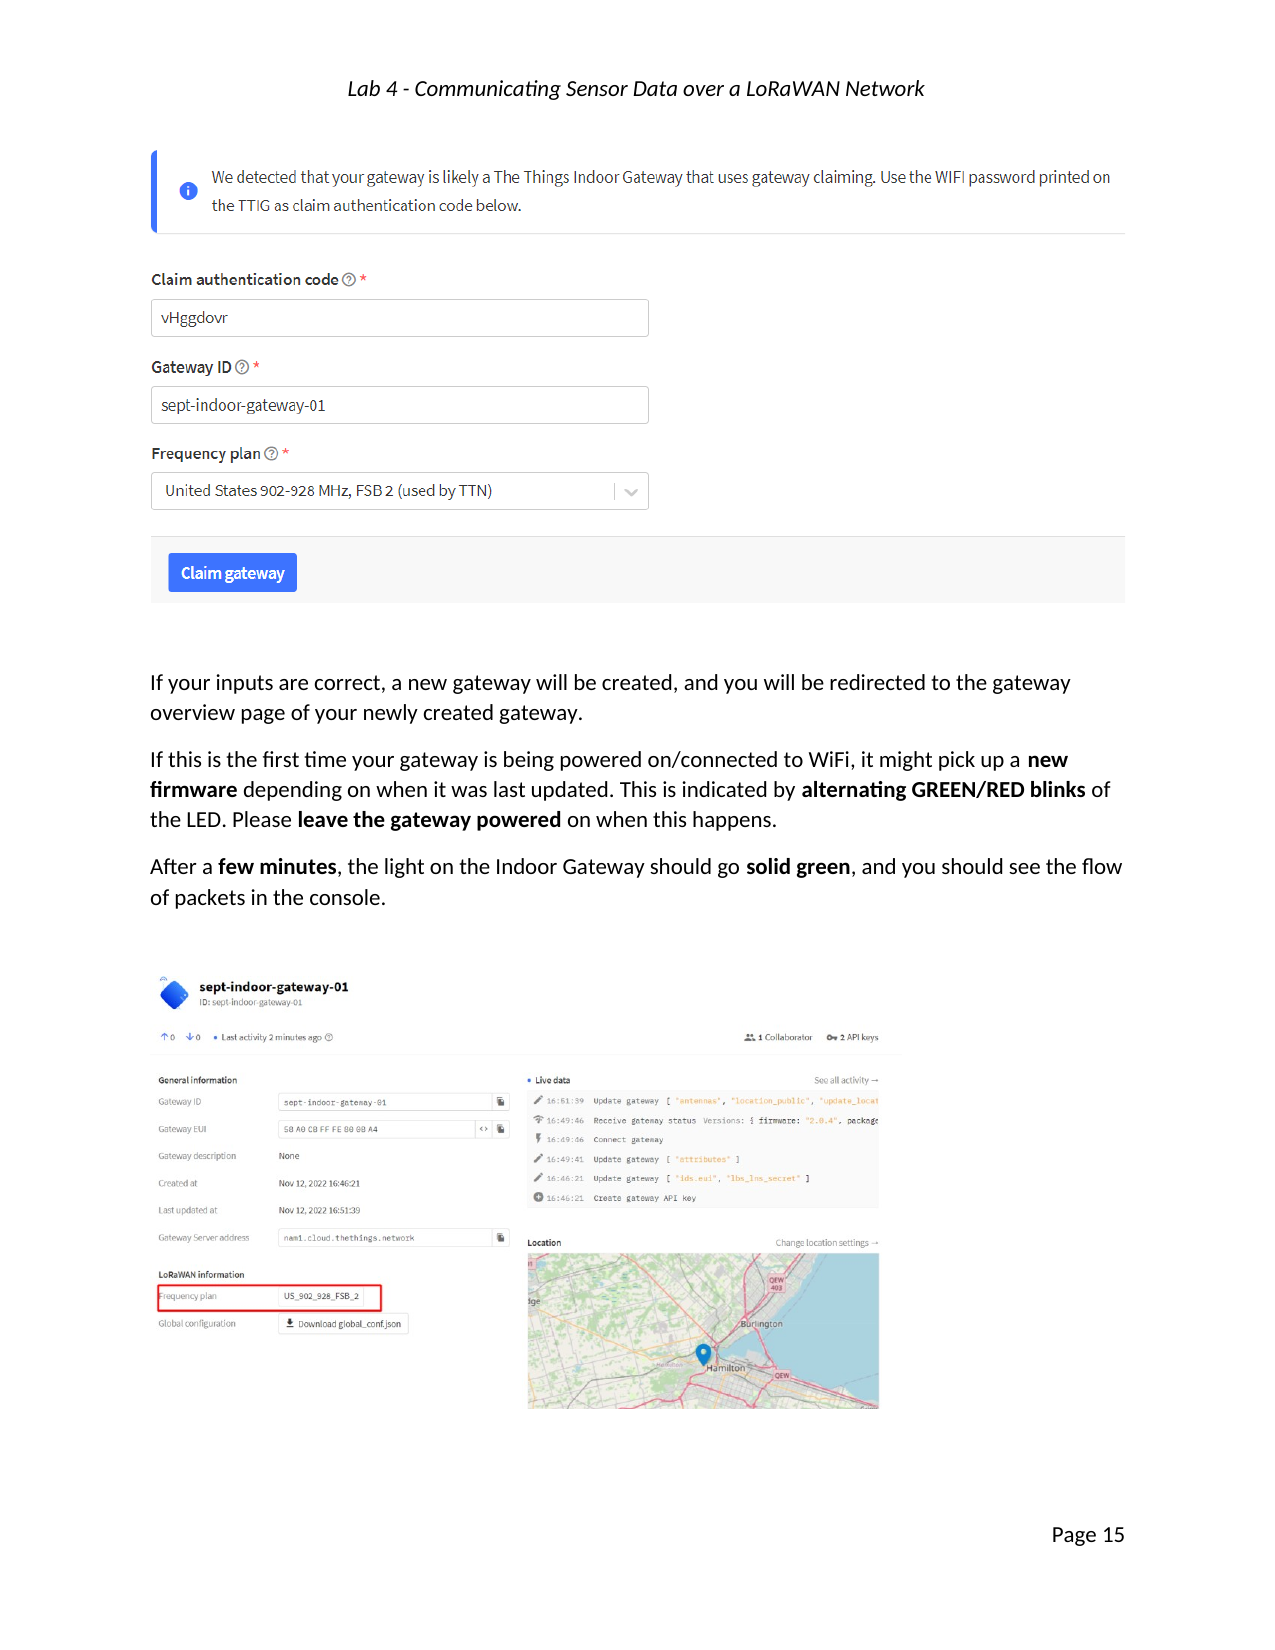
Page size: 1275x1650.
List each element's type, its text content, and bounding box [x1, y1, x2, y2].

picture [150, 150, 1125, 603]
text If your inputs are correct, a new gateway will be created, and you will be redirected to the gateway overview page of your newly created gateway. [150, 668, 1125, 726]
picture [150, 976, 902, 1409]
text After a few minutes, the light on the Indoor Gateway should go solid green, and you should see the flow of packets in the console. [150, 852, 1125, 911]
text If this is the first time your gateway is being powered on/connected to WiFi, it might pick up a new firmware depending on when it was last updated. This is indicated by alternating GREEN/RED blinks of the LED. Please leave the gateway powered on when this happens. [150, 745, 1125, 834]
